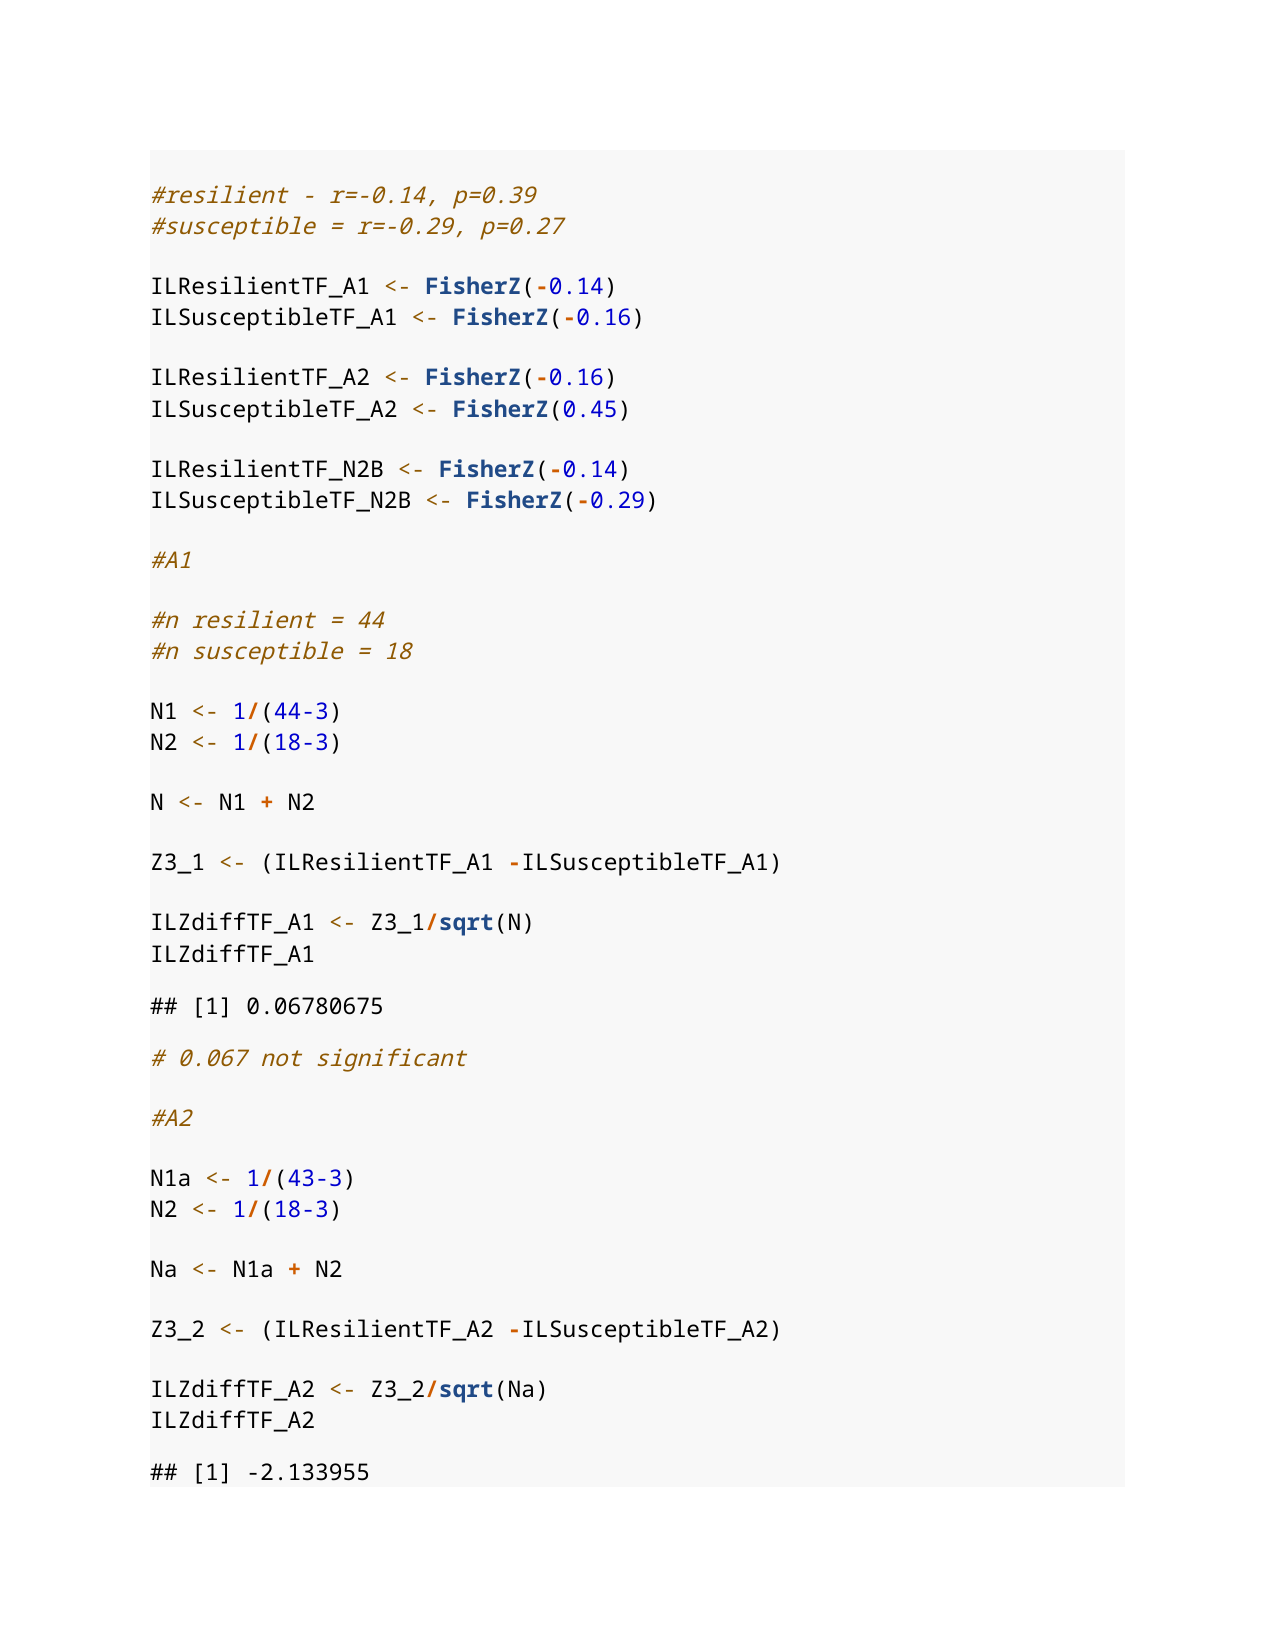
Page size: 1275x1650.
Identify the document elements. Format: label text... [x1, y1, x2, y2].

text # 0.067 not significant #A2 N1a <- 1/(43-3) N2 <- 1/(18-3) Na <- N1a + N2 Z3_2 <- (ILResilientTF_A2 -ILSusceptibleTF_A2) ILZdiffTF_A2 <- Z3_2/sqrt(Na) ILZdiffTF_A2 [150, 1042, 1125, 1435]
text ## [1] 0.06780675 [150, 989, 1125, 1021]
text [150, 150, 1125, 969]
text ## [1] -2.133955 [150, 1456, 1125, 1487]
